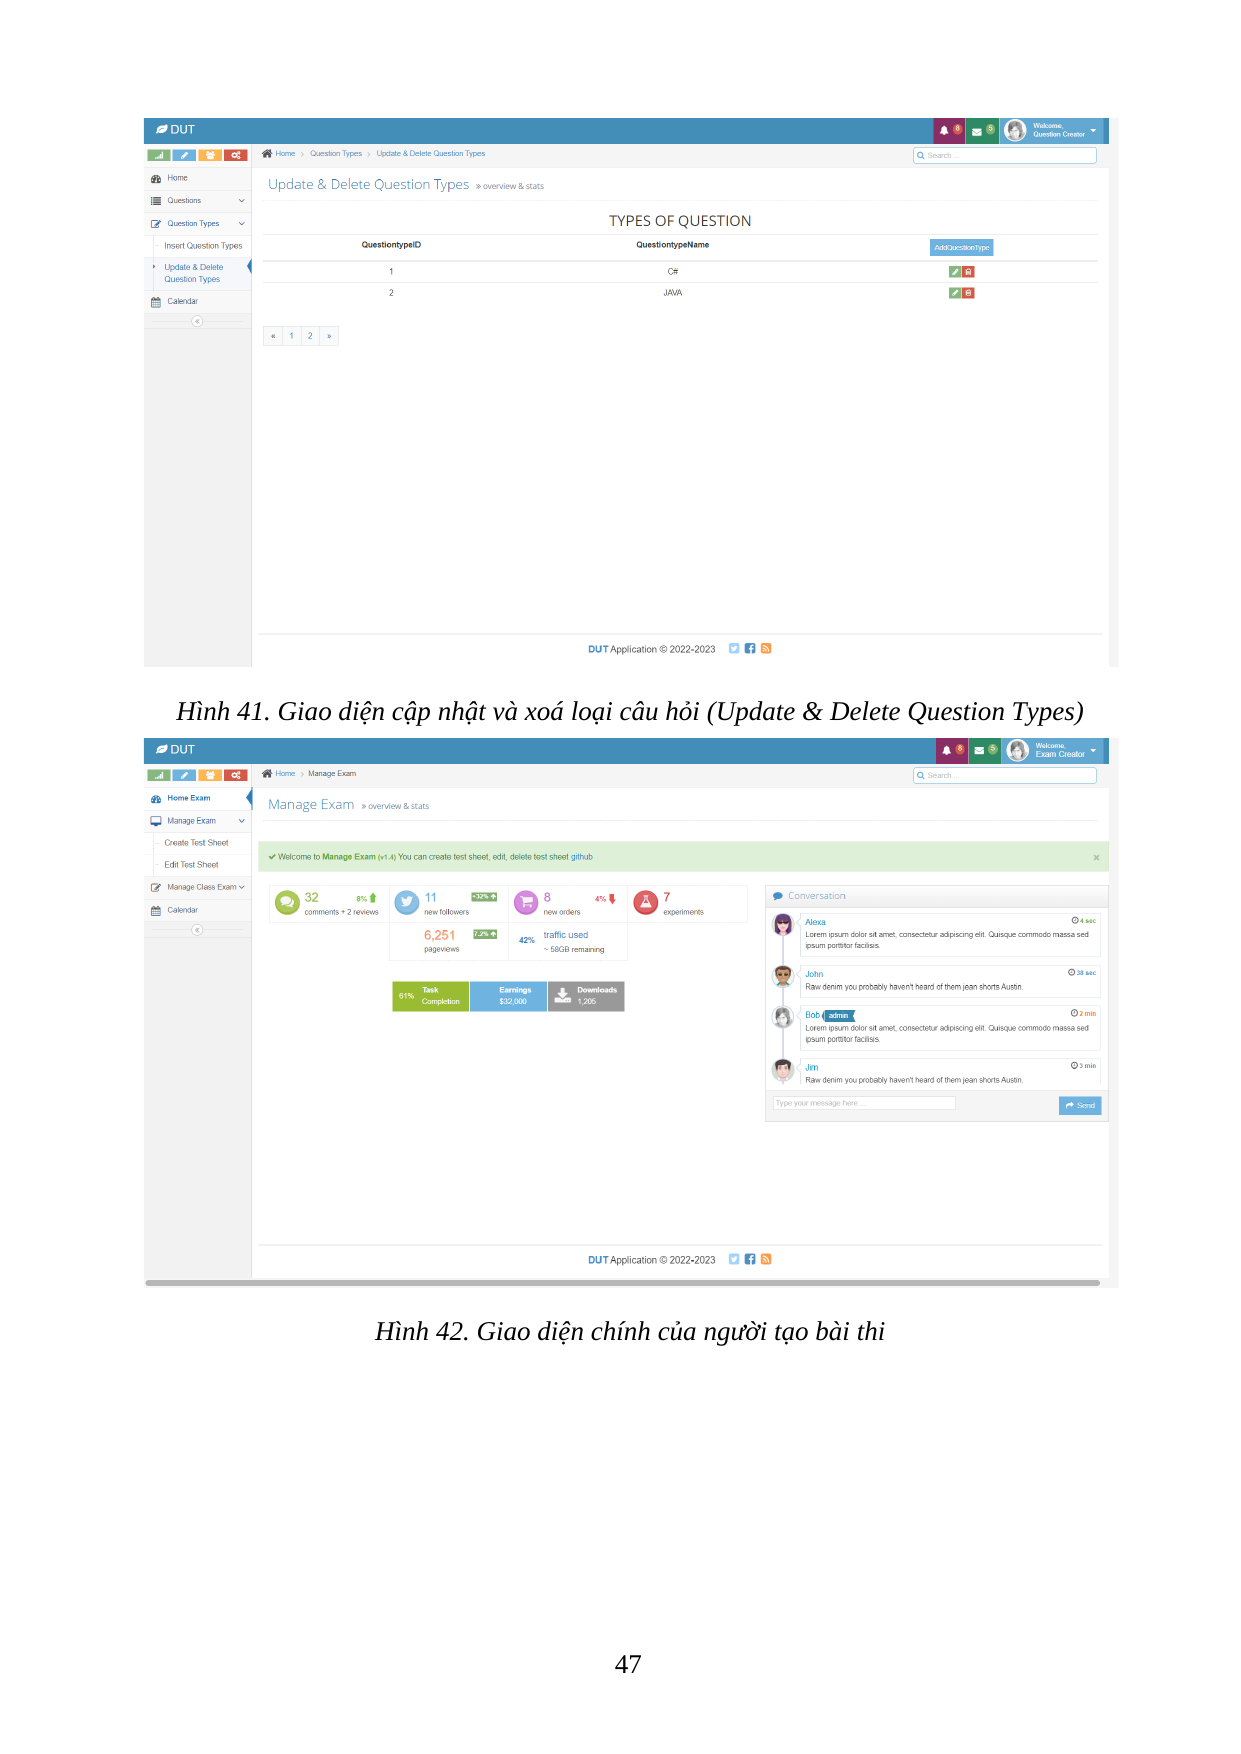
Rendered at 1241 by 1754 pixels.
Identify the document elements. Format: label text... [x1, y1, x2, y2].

text Hình 42. Giao diện chính của người tạo bài thi [141, 1315, 1122, 1346]
picture [143, 118, 1119, 667]
picture [143, 738, 1119, 1288]
text Hình 41. Giao diện cập nhật và xoá loại câu hỏi (Update & Delete Question Types) [141, 695, 1122, 726]
